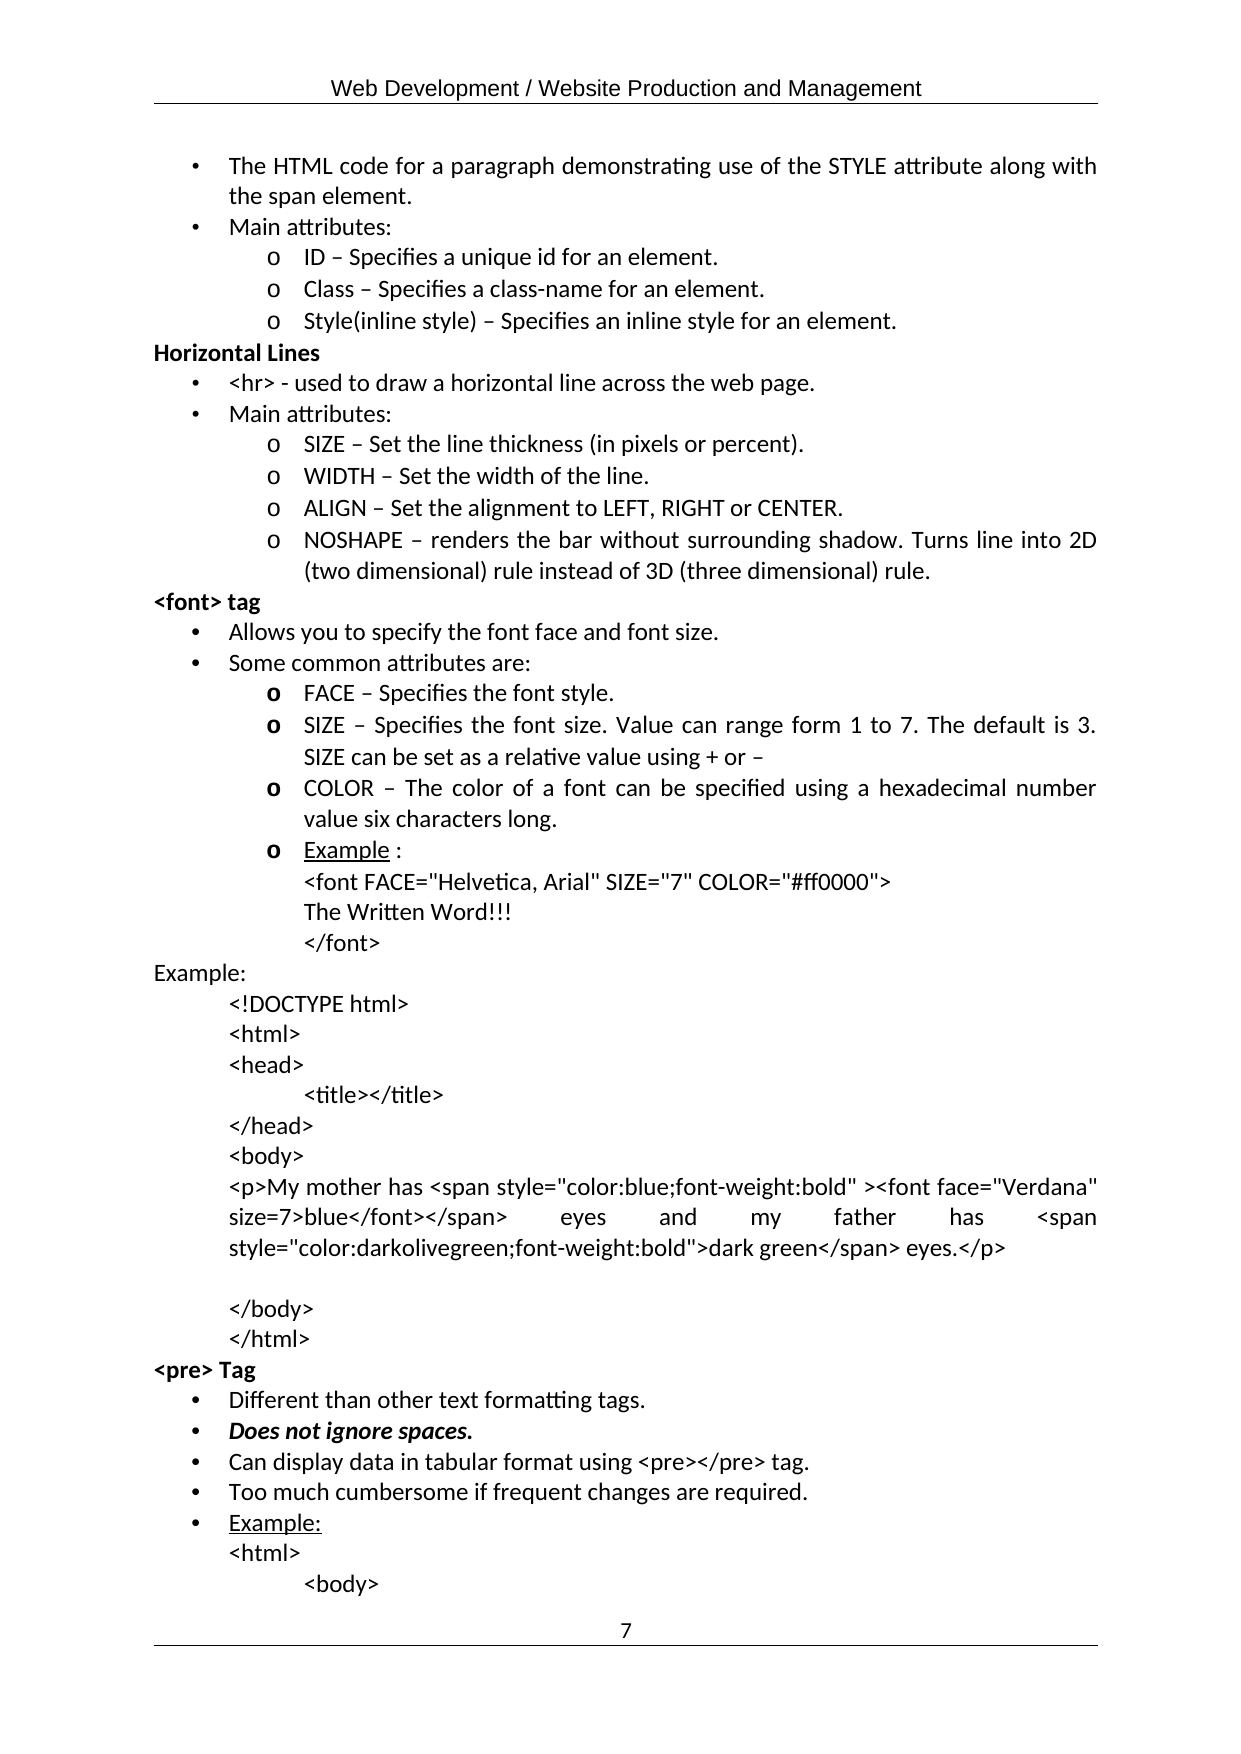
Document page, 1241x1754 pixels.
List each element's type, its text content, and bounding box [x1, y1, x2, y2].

text </font> [266, 927, 1098, 957]
text <html> [153, 1018, 1098, 1049]
list Can display data in tabular format using <pre></pre> tag. [191, 1446, 1098, 1476]
list Class – Specifies a class-name for an element. [266, 273, 1098, 305]
list Allows you to specify the font face and font size. [191, 617, 1098, 647]
list The HTML code for a paragraph demonstrating use of the STYLE attribute along with the span element. [191, 150, 1098, 211]
list Some common attributes are: [191, 647, 1098, 678]
text <body> [228, 1568, 1098, 1598]
text <pre> Tag [153, 1354, 1098, 1384]
text <!DOCTYPE html> [153, 988, 1098, 1018]
list WIDTH – Set the width of the line. [266, 460, 1098, 492]
list Does not ignore spaces. [191, 1415, 1098, 1446]
list ID – Specifies a unique id for an element. [266, 242, 1098, 273]
text The Written Word!!! [266, 896, 1098, 927]
list SIZE – Specifies the font size. Value can range form 1 to 7. The default is 3. SIZE can be set as a relative value using + or – [266, 709, 1098, 772]
list Main attributes: [191, 398, 1098, 428]
list Style(inline style) – Specifies an inline style for an element. [266, 305, 1098, 337]
list Too much cumbersome if frequent changes are required. [191, 1476, 1098, 1507]
list Example: [191, 1507, 1098, 1537]
text <p>My mother has <span style="color:blue;font-weight:bold" ><font face="Verdana" size=7>blue</font></span> eyes and my father has <span style="color:darkolivegreen;font-weight:bold">dark green</span> eyes.</p> [228, 1171, 1098, 1262]
text </html> [153, 1323, 1098, 1354]
text <body> [153, 1140, 1098, 1171]
text <font FACE="Helvetica, Arial" SIZE="7" COLOR="#ff0000"> [266, 866, 1098, 896]
text Horizontal Lines [153, 337, 1098, 367]
text </body> [153, 1293, 1098, 1323]
text <font> tag [153, 586, 1098, 617]
text Example: [153, 957, 1098, 988]
list NOSHAPE – renders the bar without surrounding shadow. Turns line into 2D (two dimensional) rule instead of 3D (three dimensional) rule. [266, 524, 1098, 586]
list Example : [266, 834, 1098, 866]
list Different than other text formatting tags. [191, 1384, 1098, 1415]
list <hr> - used to draw a horizontal line across the web page. [191, 367, 1098, 398]
text <head> [153, 1049, 1098, 1079]
list FACE – Specifies the font style. [266, 678, 1098, 709]
text </head> [153, 1110, 1098, 1140]
text <title></title> [153, 1079, 1098, 1110]
text <html> [228, 1537, 1098, 1568]
list COLOR – The color of a font can be specified using a hexadecimal number value six characters long. [266, 772, 1098, 834]
list SIZE – Set the line thickness (in pixels or percent). [266, 428, 1098, 460]
list Main attributes: [191, 211, 1098, 242]
list ALIGN – Set the alignment to LEFT, RIGHT or CENTER. [266, 492, 1098, 524]
